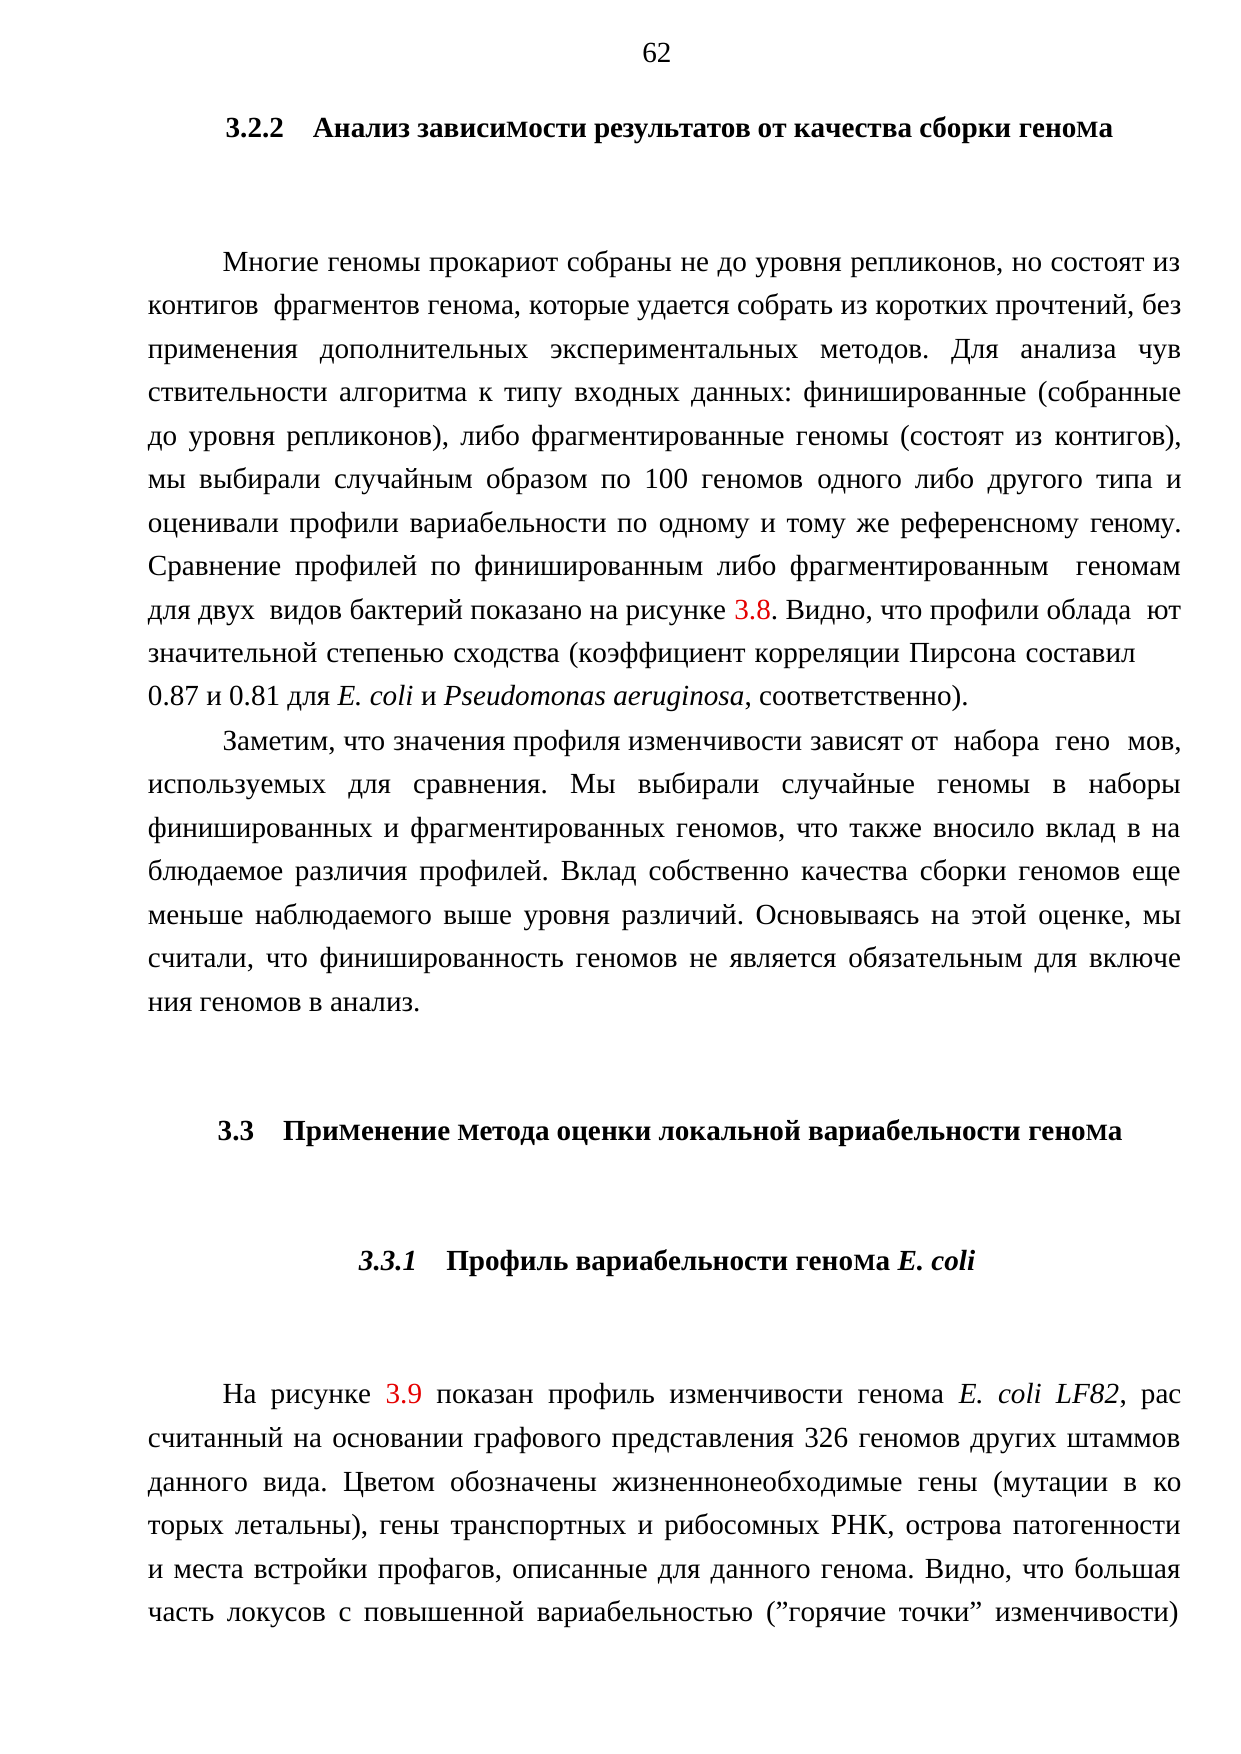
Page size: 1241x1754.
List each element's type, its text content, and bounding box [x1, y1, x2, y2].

text Заметим, что значения профиля изменчивости зависят от набора гено­ мов, используемых для сравнения. Мы выбирали случайные геномы в наборы финишированных и фрагментированных геномов, что также вносило вклад в на­ блюдаемое различия профилей. Вклад собственно качества сборки геномов еще меньше наблюдаемого выше уровня различий. Основываясь на этой оценке, мы считали, что финишированность геномов не является обязательным для включе­ ния геномов в анализ. [148, 723, 1182, 1017]
text Многие геномы прокариот собраны не до уровня репликонов, но состоят из контигов ­ фрагментов генома, которые удается собрать из коротких прочтений, без применения дополнительных экспериментальных методов. Для анализа чув­ ствительности алгоритма к типу входных данных: финишированные (собранные до уровня репликонов), либо фрагментированные геномы (состоят из контигов), мы выбирали случайным образом по 100 геномов одного либо другого типа и оценивали профили вариабельности по одному и тому же референсному геному. Сравнение профилей по финишированным либо фрагментированным геномам для двух видов бактерий показано на рисунке 3.8. Видно, что профили облада­ ют значительной степенью сходства (коэффициент корреляции Пирсона составил [148, 244, 1182, 669]
text На рисунке 3.9 показан профиль изменчивости генома E. coli LF82, рас­ считанный на основании графового представления 326 геномов других штаммов данного вида. Цветом обозначены жизненно­необходимые гены (мутации в ко­ торых летальны), гены транспортных и рибосомных РНК, острова патогенности и места встройки профагов, описанные для данного генома. Видно, что большая часть локусов с повышенной вариабельностью (”горячие точки” изменчивости) [148, 1377, 1182, 1628]
subtitle Профиль вариабельности генома E. coli [359, 1243, 1217, 1277]
text 0.87 и 0.81 для E. coli и Pseudomonas aeruginosa, соответственно). [148, 679, 1217, 713]
subtitle Анализ зависимости результатов от качества сборки генома [225, 111, 1217, 144]
subtitle Применение метода оценки локальной вариабельности генома [217, 1113, 1217, 1147]
